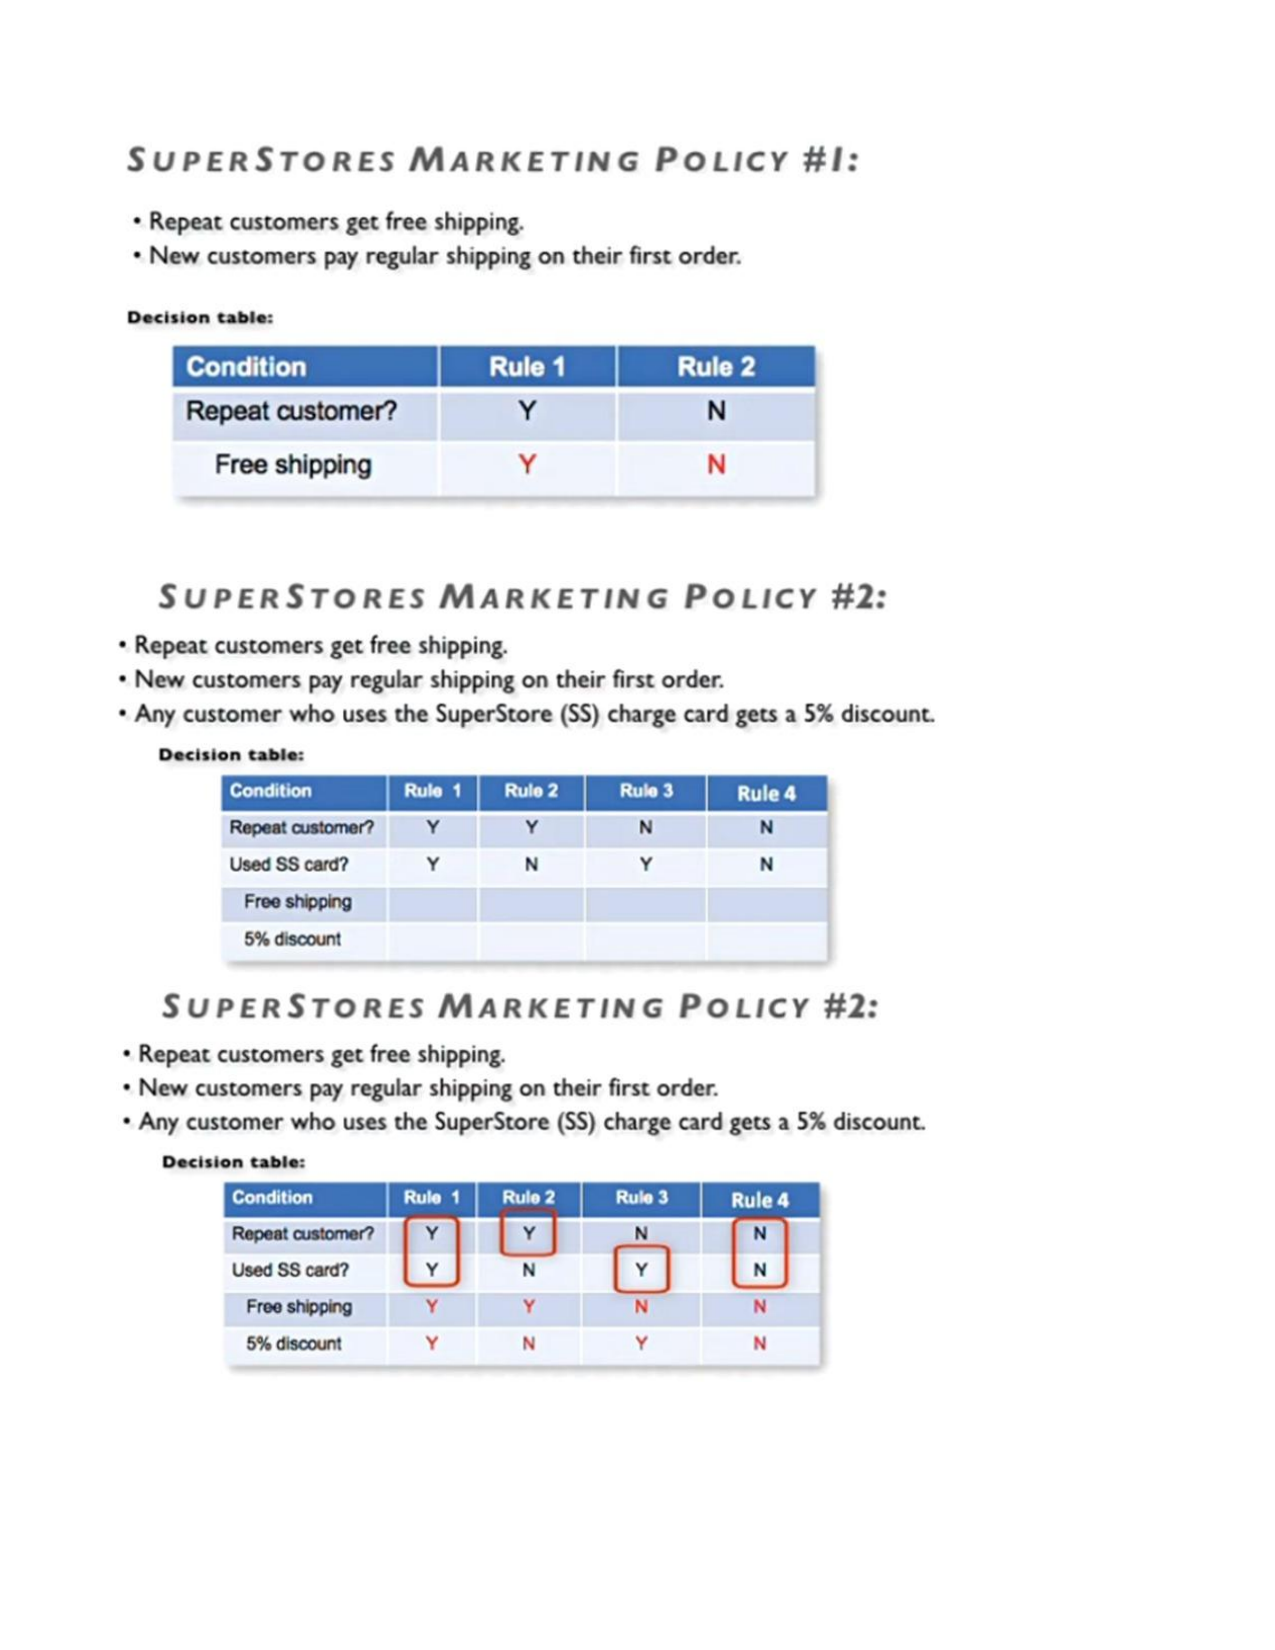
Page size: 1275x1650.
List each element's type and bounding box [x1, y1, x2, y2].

picture [108, 133, 891, 536]
picture [108, 573, 955, 1382]
